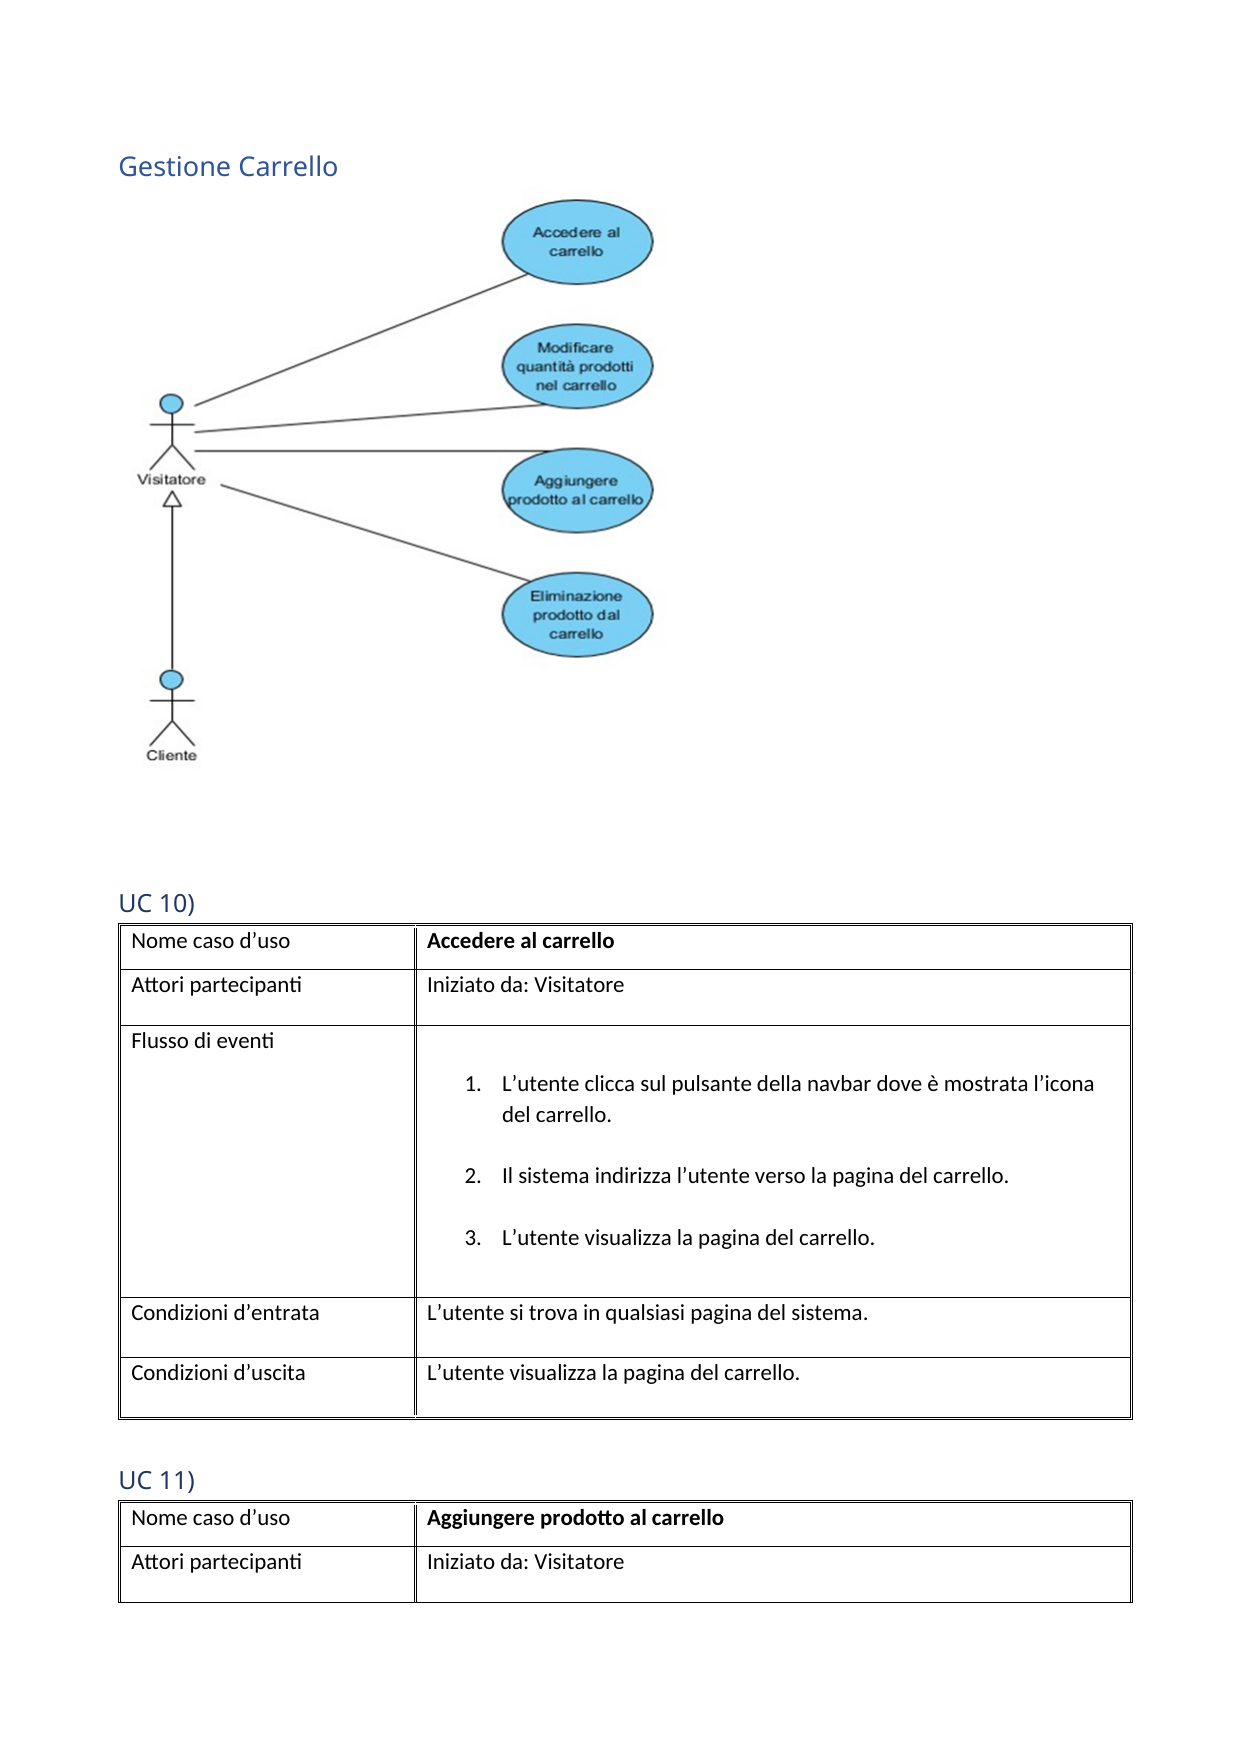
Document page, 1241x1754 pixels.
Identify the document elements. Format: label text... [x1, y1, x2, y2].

table_header Nome caso d’uso [120, 924, 416, 969]
table_cell L’utente clicca sul pulsante della navbar dove è mostrata l’icona del carrello. Il sistema indirizza l’utente verso la pagina del carrello. L’utente visualizza la pagina del carrello. [417, 1026, 1130, 1297]
subtitle UC 10) [118, 886, 1122, 920]
table_header Accedere al carrello [416, 926, 1130, 969]
table_header Aggiungere prodotto al carrello [416, 1503, 1130, 1546]
table_cell Iniziato da: Visitatore [417, 1547, 1130, 1602]
table_cell L’utente visualizza la pagina del carrello. [416, 1358, 1130, 1417]
table_cell Condizioni d’uscita [121, 1358, 416, 1417]
table_cell Attori partecipanti [121, 1547, 414, 1602]
table_cell Condizioni d’entrata [121, 1298, 414, 1357]
table_cell Attori partecipanti [121, 970, 414, 1025]
picture [118, 187, 713, 774]
table_cell Iniziato da: Visitatore [417, 970, 1130, 1025]
subtitle Gestione Carrello [118, 148, 1122, 184]
table_cell L’utente si trova in qualsiasi pagina del sistema. [417, 1298, 1130, 1357]
table_header Nome caso d’uso [121, 1501, 416, 1546]
subtitle UC 11) [118, 1463, 1122, 1497]
table_cell Flusso di eventi [121, 1026, 414, 1297]
